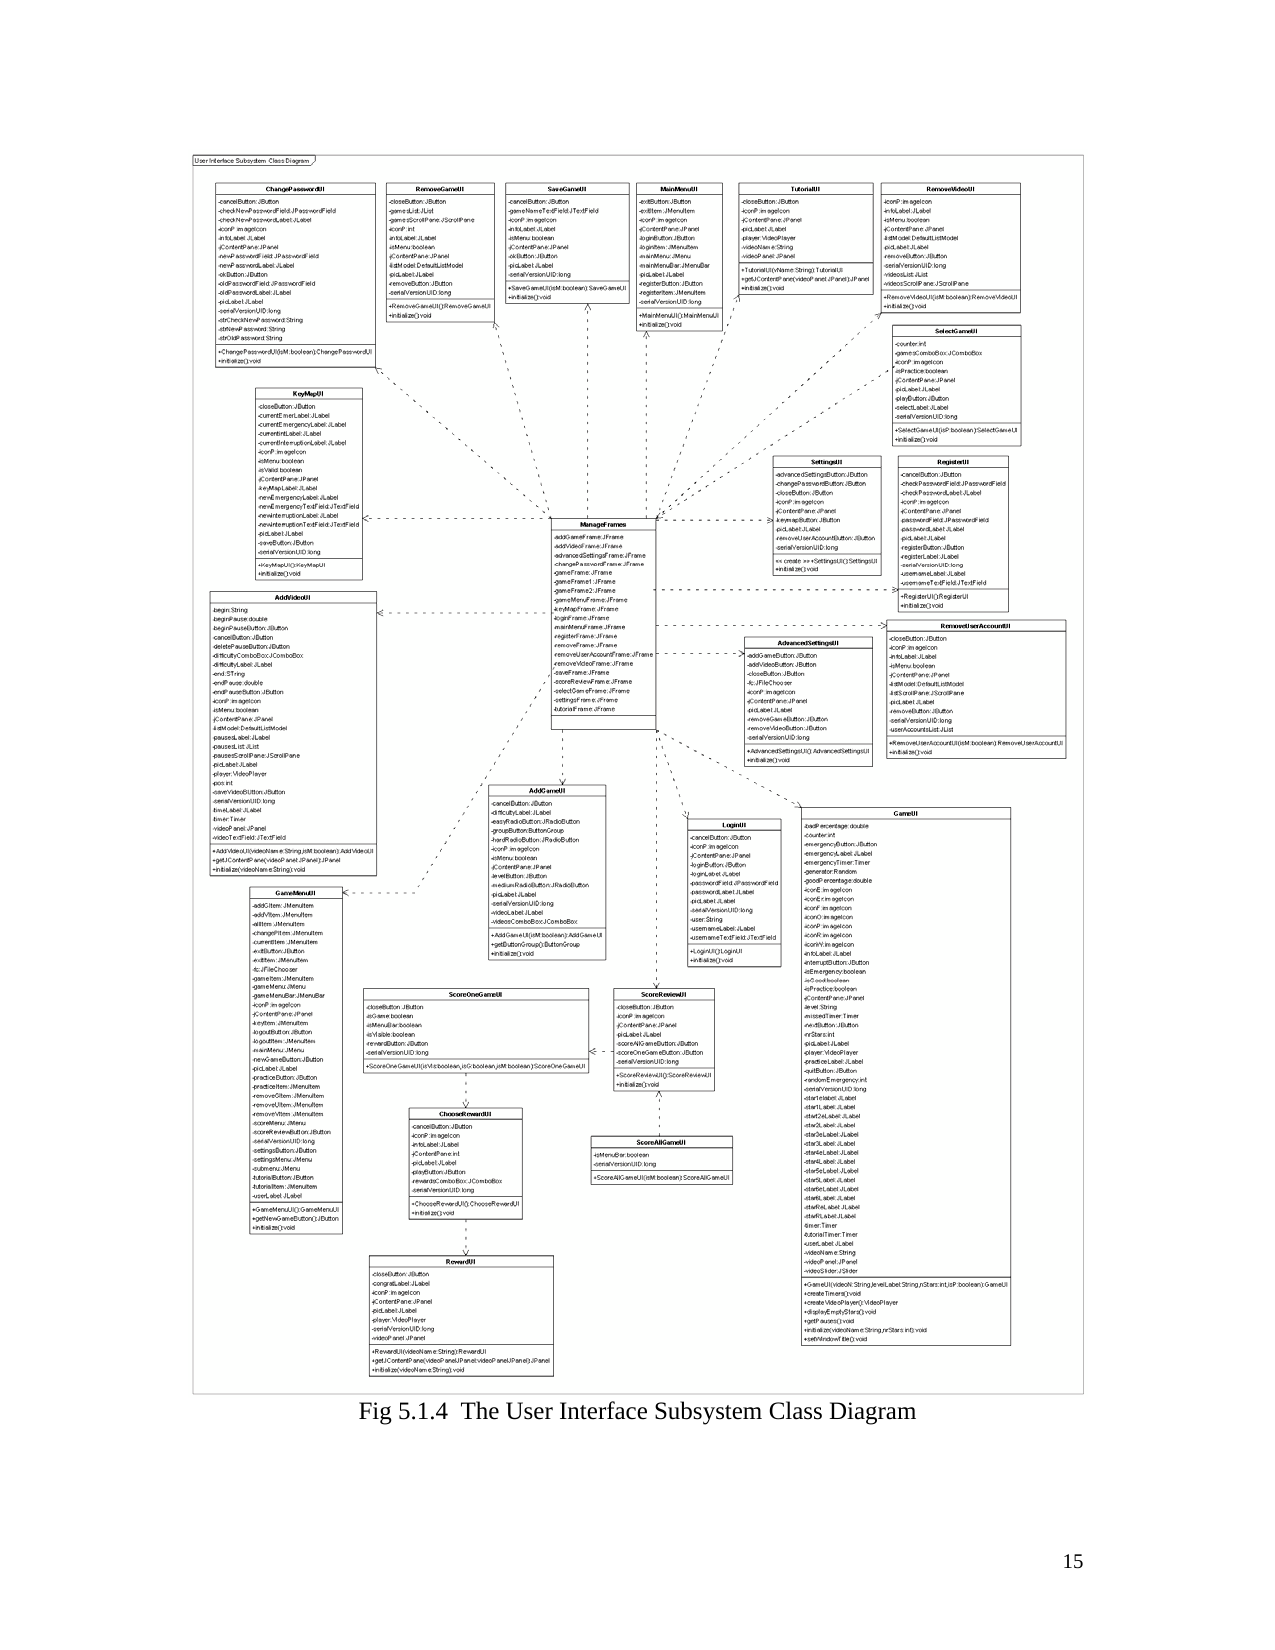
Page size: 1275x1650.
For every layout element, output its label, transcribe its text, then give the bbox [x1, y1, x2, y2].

picture [187, 149, 1088, 1398]
text Fig 5.1.4 The User Interface Subsystem Class Diagram [358, 1398, 1100, 1425]
